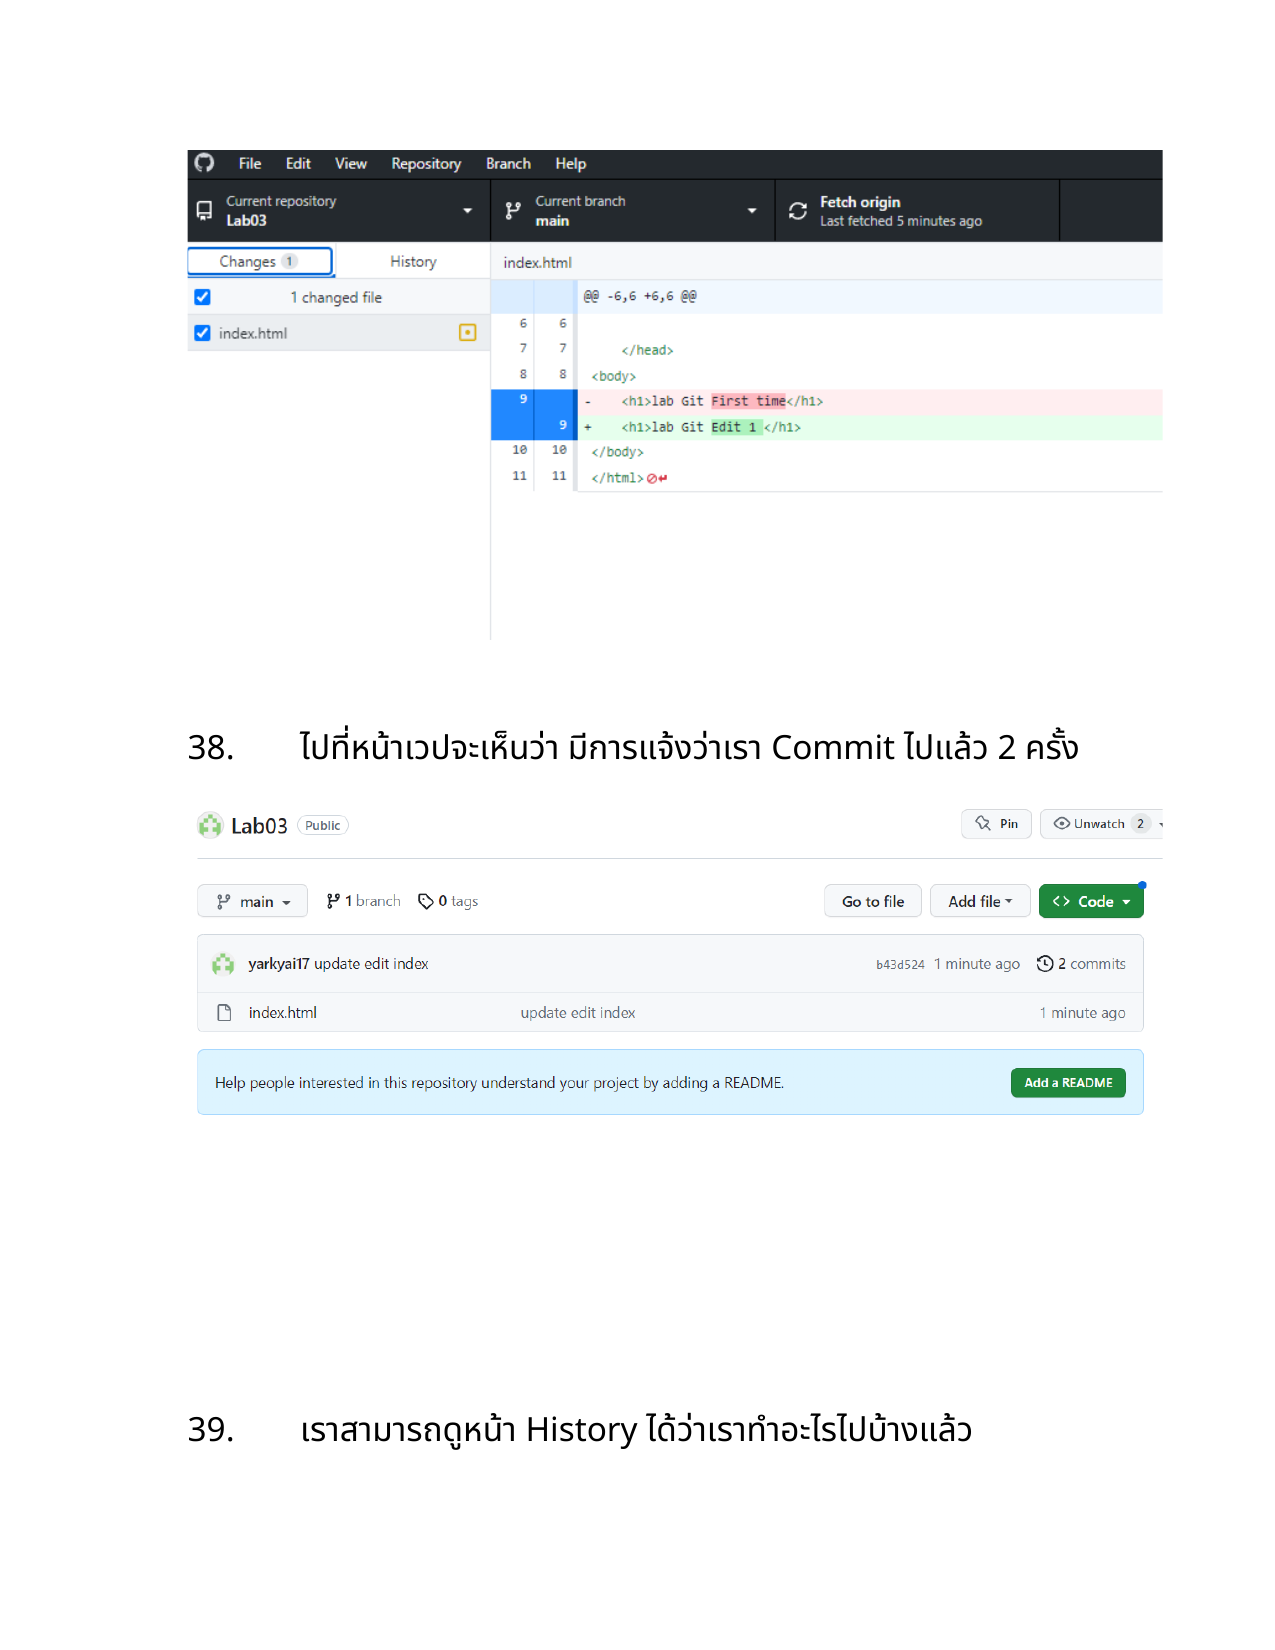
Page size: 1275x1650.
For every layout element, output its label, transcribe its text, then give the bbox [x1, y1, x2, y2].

picture [187, 150, 1163, 640]
picture [187, 795, 1163, 1125]
list เราสามารถดูหน้า History ได้ว่าเราทำอะไรไปบ้างแล้ว [187, 1406, 1125, 1456]
list ไปที่หน้าเวปจะเห็นว่า มีการแจ้งว่าเรา Commit ไปแล้ว 2 ครั้ง [187, 724, 1125, 774]
